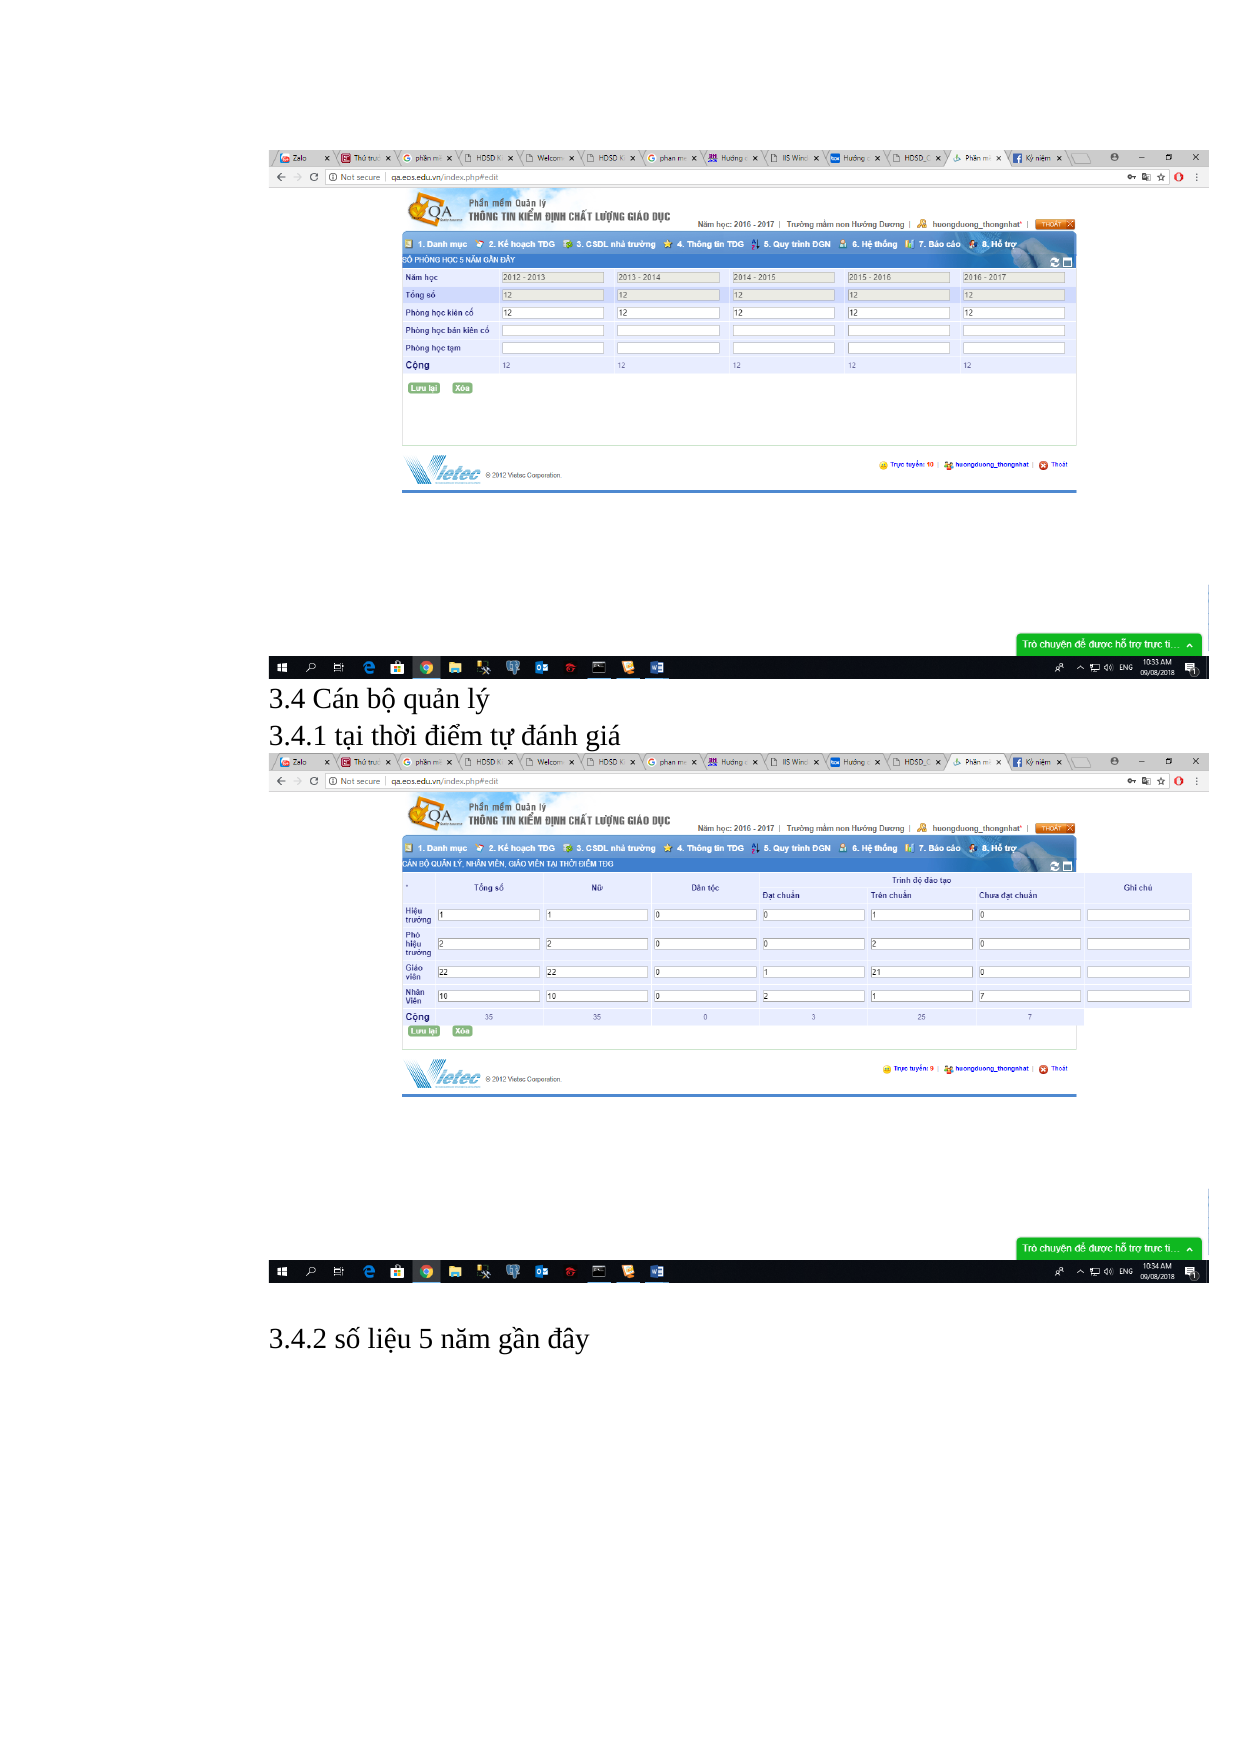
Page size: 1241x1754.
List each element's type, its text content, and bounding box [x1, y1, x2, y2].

list 3.4.1 tại thời điểm tự đánh giá [269, 718, 1090, 751]
list 3.4.2 số liệu 5 năm gần đây [269, 1321, 1090, 1355]
picture [268, 753, 1209, 1283]
list 3.4 Cán bộ quản lý [269, 681, 1090, 715]
picture [268, 150, 1209, 679]
